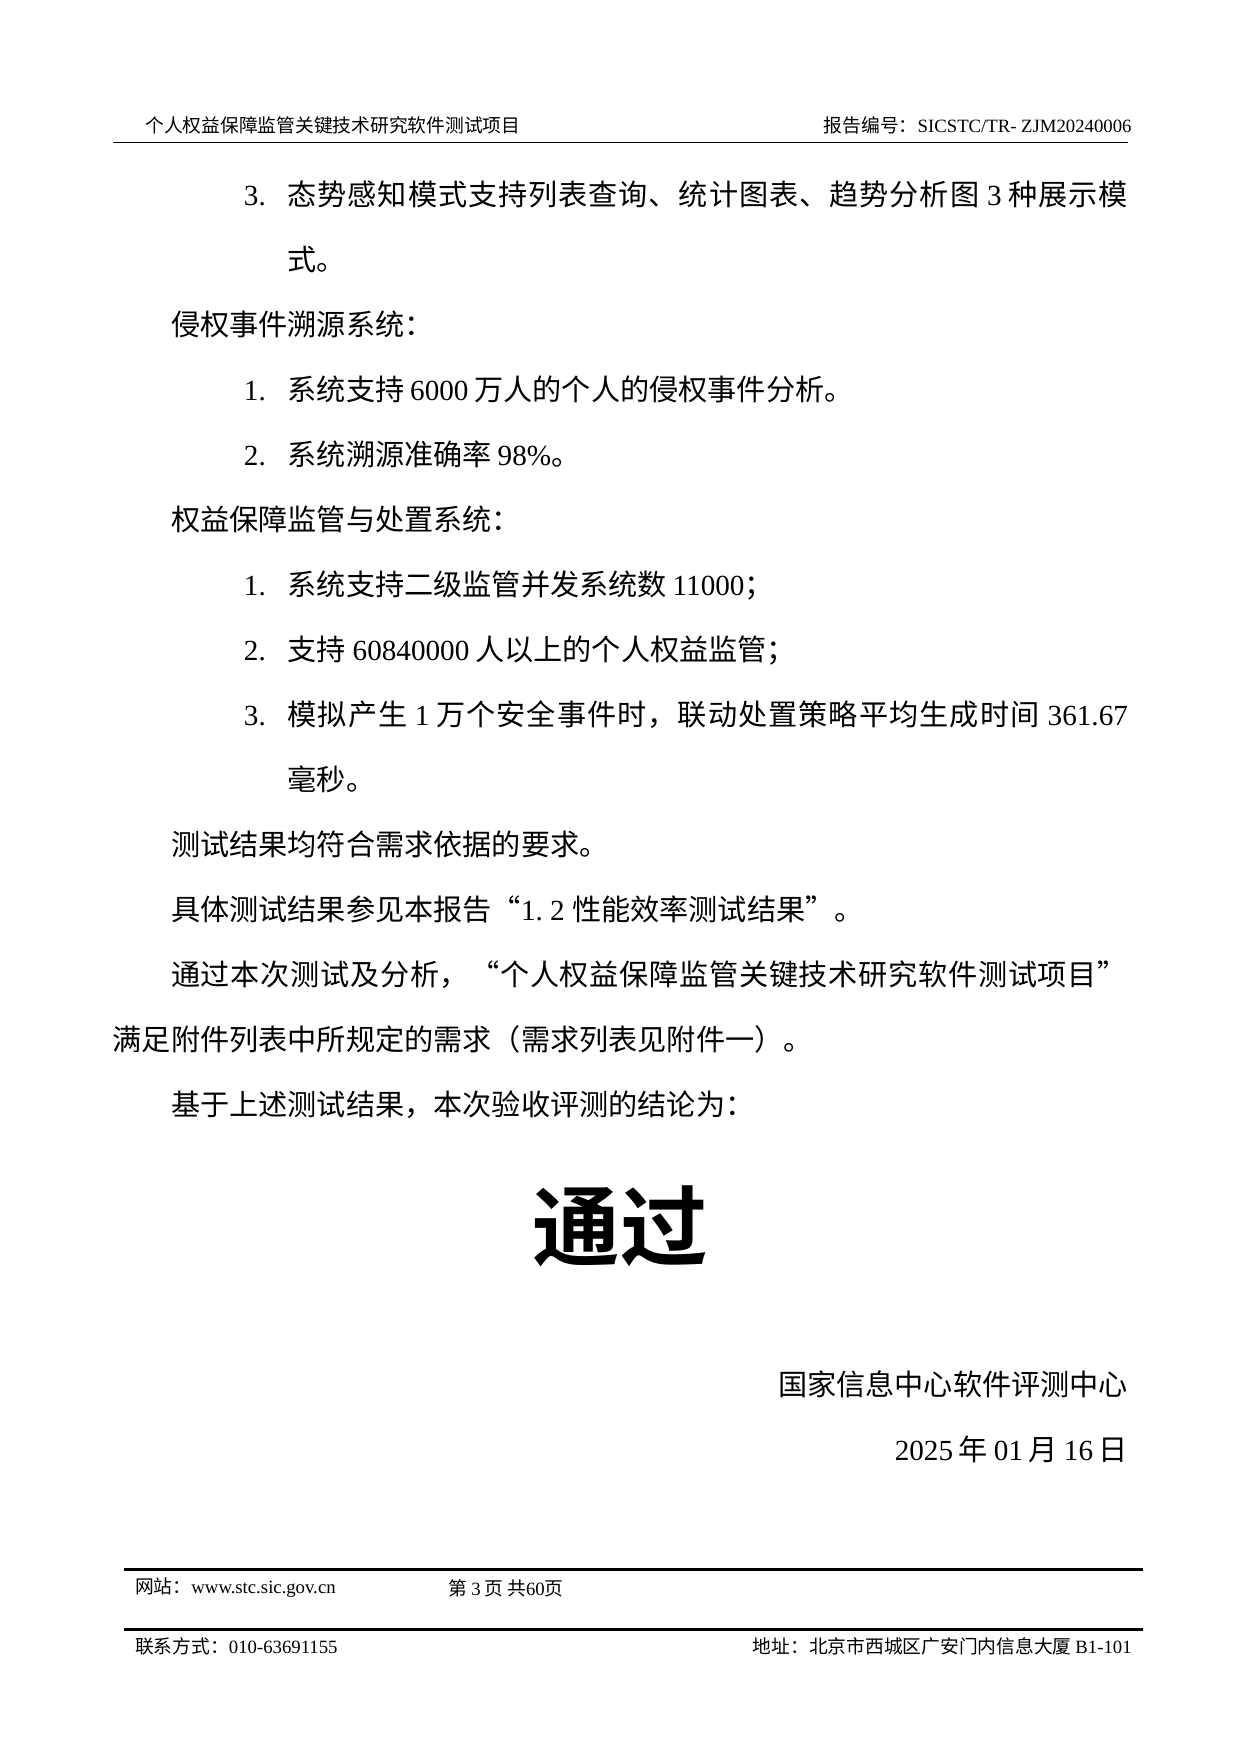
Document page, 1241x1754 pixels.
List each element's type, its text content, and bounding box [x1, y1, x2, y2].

text 国家信息中心软件评测中心 [112, 1350, 1128, 1415]
list 侵权事件溯源系统： [156, 290, 1128, 355]
list 模拟产生1万个安全事件时，联动处置策略平均生成时间361.67毫秒。 [244, 680, 1128, 810]
list 支持 60840000人以上的个人权益监管； [244, 615, 1128, 680]
text 2025年01月16日 [112, 1415, 1128, 1480]
list 态势感知模式支持列表查询、统计图表、趋势分析图3种展示模式。 [244, 160, 1128, 290]
text 测试结果均符合需求依据的要求。 [127, 810, 1128, 875]
text 基于上述测试结果，本次验收评测的结论为： [112, 1070, 1128, 1135]
list 系统支持6000万人的个人的侵权事件分析。 [244, 355, 1128, 420]
text 权益保障监管与处置系统： [127, 485, 1128, 550]
text 通过 [112, 1156, 1128, 1286]
list 系统支持二级监管并发系统数11000； [244, 550, 1128, 615]
text 具体测试结果参见本报告“1. 2 性能效率测试结果”。 [112, 875, 1128, 940]
text 通过本次测试及分析，“个人权益保障监管关键技术研究软件测试项目” 满足附件列表中所规定的需求（需求列表见附件一）。 [112, 940, 1128, 1070]
list 系统溯源准确率98%。 [244, 420, 1128, 485]
